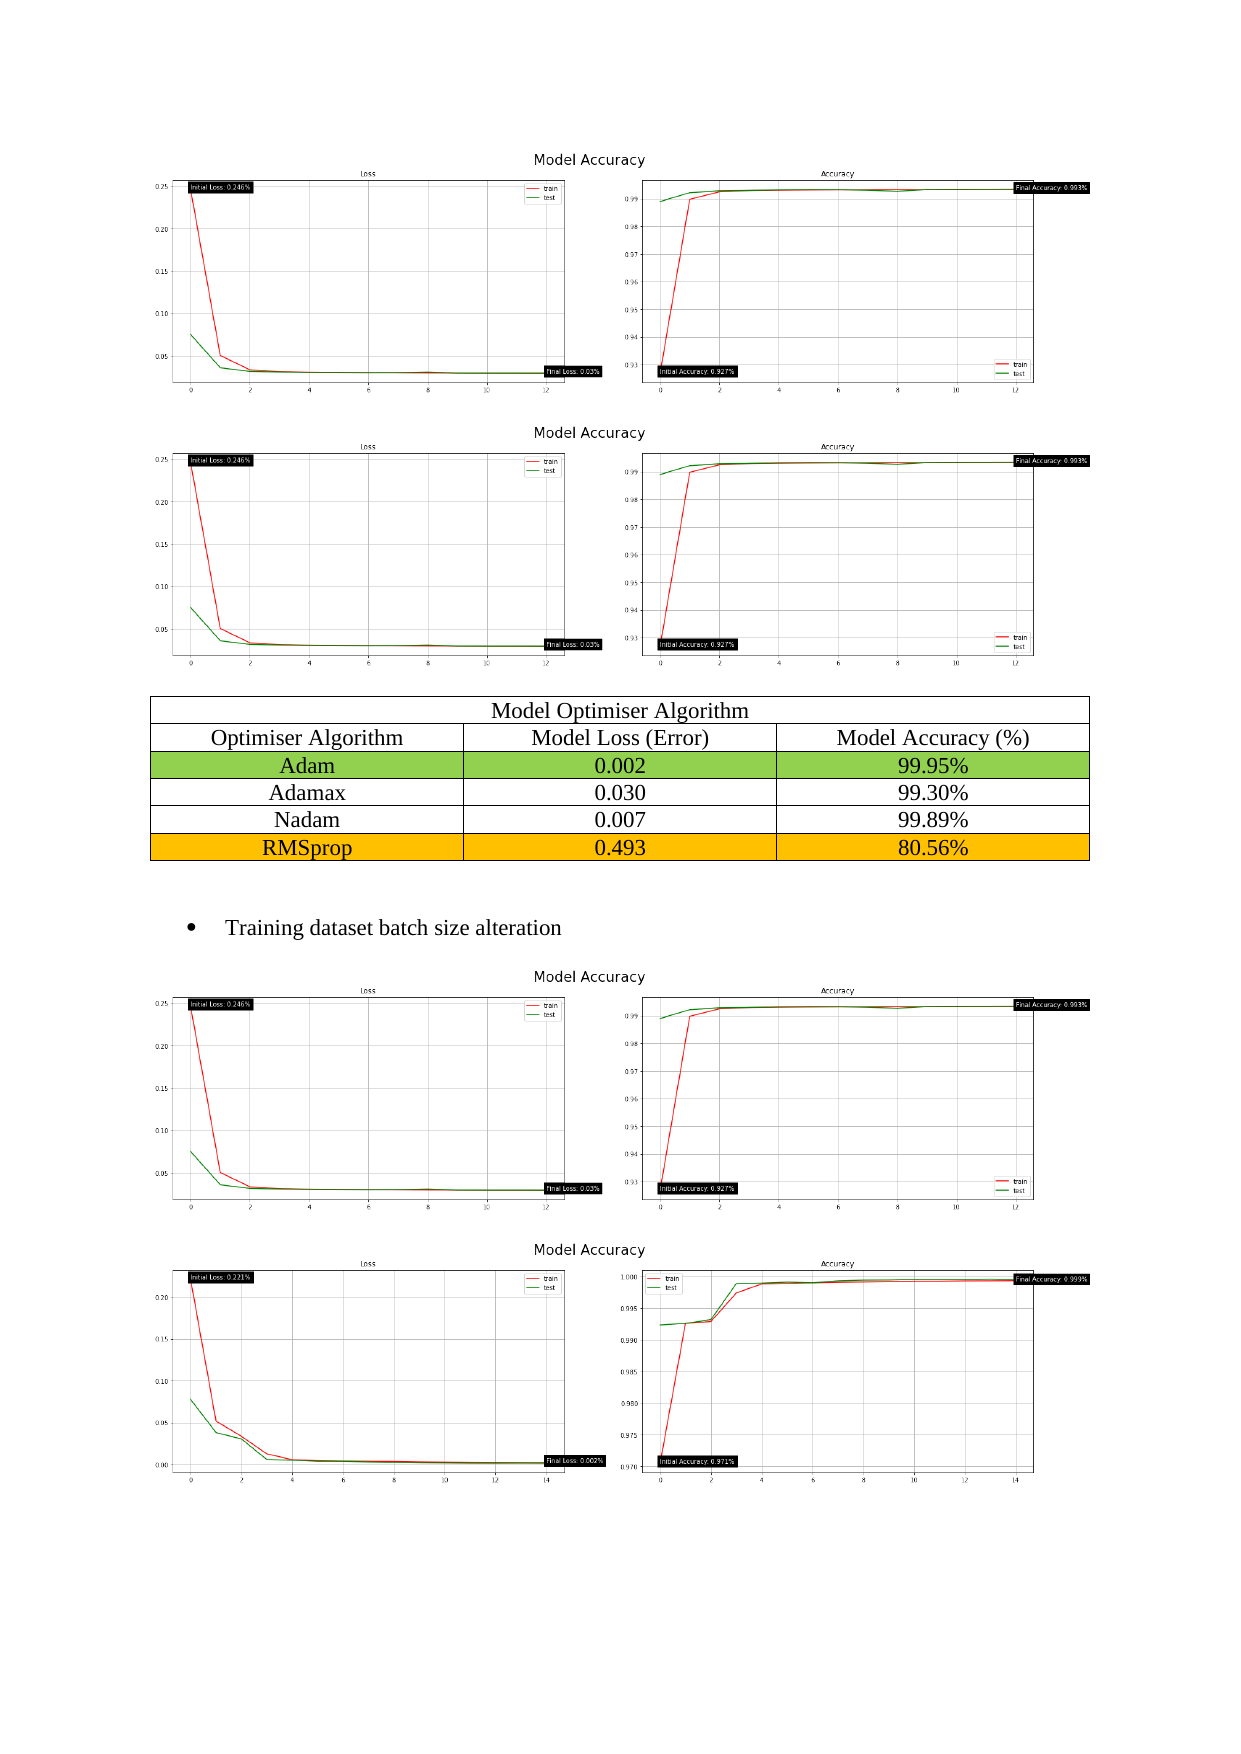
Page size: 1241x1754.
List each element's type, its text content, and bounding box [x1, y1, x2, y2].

table_header Model Optimiser Algorithm [151, 697, 1089, 723]
table_cell RMSprop [151, 834, 463, 860]
picture [150, 422, 1091, 670]
table_cell 80.56% [777, 834, 1089, 860]
table_cell 0.002 [464, 752, 776, 778]
picture [150, 150, 1091, 397]
table_cell Adam [151, 752, 463, 778]
picture [150, 1239, 1091, 1487]
table_cell Nadam [151, 806, 463, 833]
table_cell Optimiser Algorithm [151, 724, 463, 751]
table_cell Model Loss (Error) [464, 724, 776, 751]
list Training dataset batch size alteration [187, 914, 1090, 940]
table_cell Adamax [151, 779, 463, 805]
table_cell 0.493 [464, 834, 776, 860]
picture [150, 966, 1091, 1214]
table_cell 99.89% [777, 806, 1089, 833]
table_cell 99.95% [777, 752, 1089, 778]
table_cell Model Accuracy (%) [777, 724, 1089, 751]
table_cell 99.30% [777, 779, 1089, 805]
table_cell 0.007 [464, 806, 776, 833]
table_cell 0.030 [464, 779, 776, 805]
